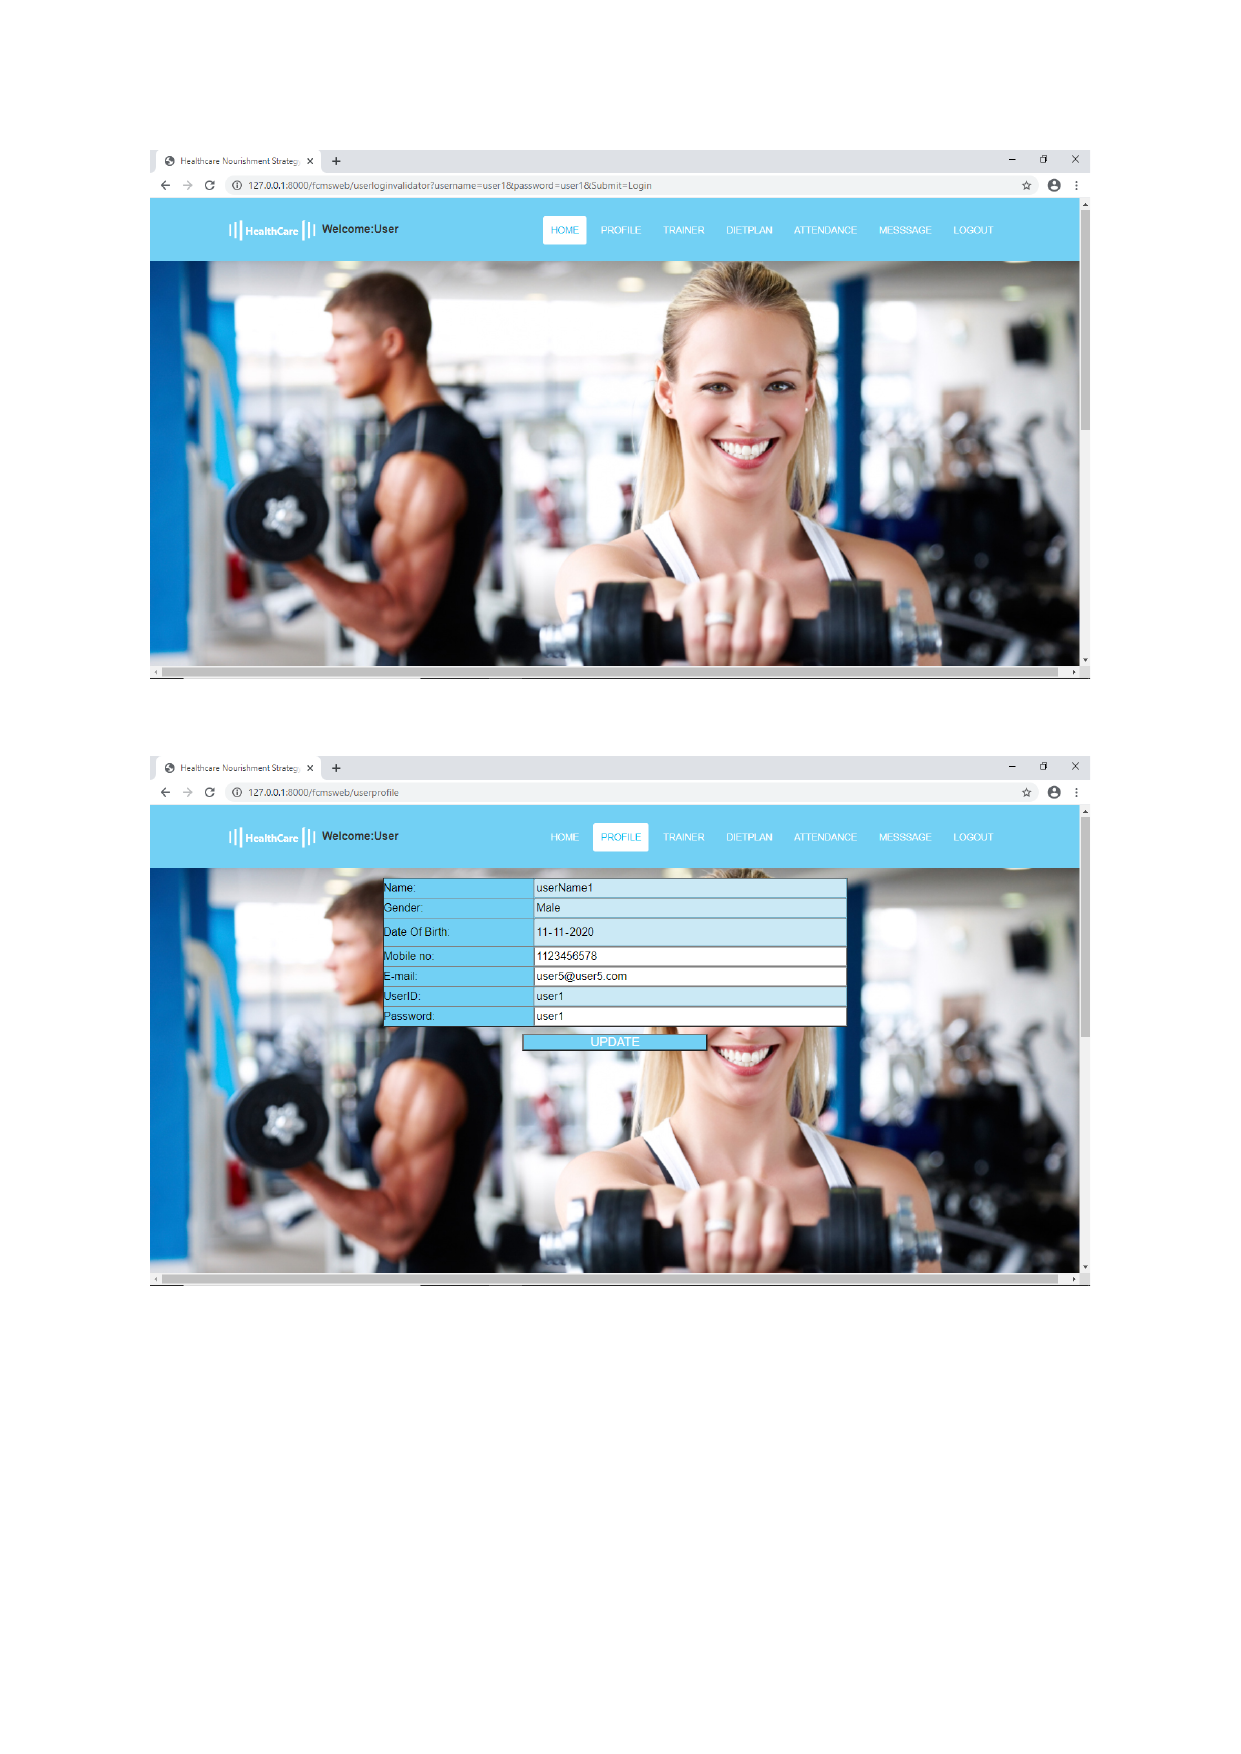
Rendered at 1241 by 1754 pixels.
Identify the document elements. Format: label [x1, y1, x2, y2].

picture [150, 150, 1091, 679]
picture [150, 756, 1091, 1286]
